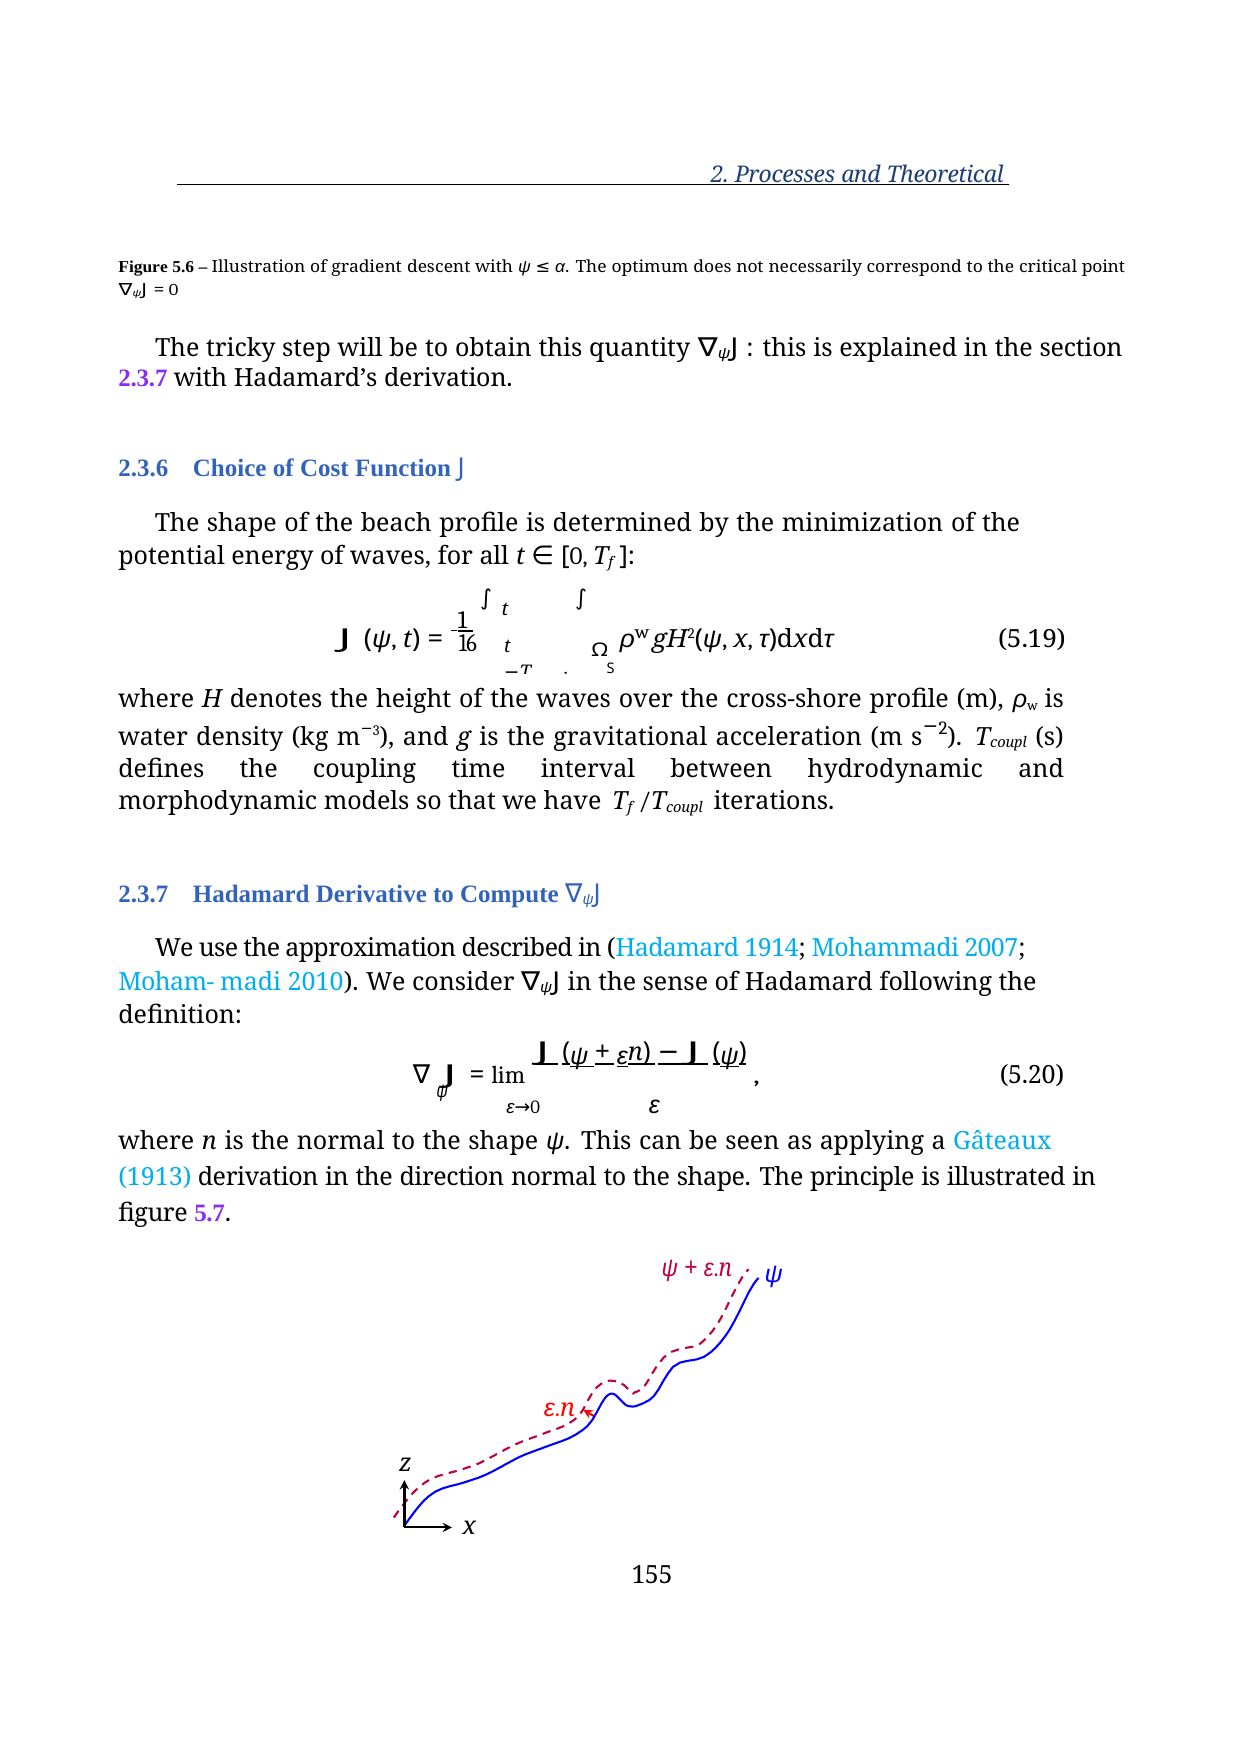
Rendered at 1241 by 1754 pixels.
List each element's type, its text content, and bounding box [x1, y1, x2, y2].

text The tricky step will be to obtain this quantity ∇ψJ : this is explained in the section [155, 325, 1240, 364]
text 2.3.7 with Hadamard’s derivation. [118, 364, 1240, 392]
subtitle Hadamard Derivative to Compute ∇ψJ [118, 874, 1240, 910]
text Figure 5.6 – Illustration of gradient descent with ψ ≤ α. The optimum does not necessarily correspond to the critical point [118, 254, 1240, 277]
text We use the approximation described in (Hadamard 1914; Mohammadi 2007; Moham- madi 2010). We consider ∇ψJ in the sense of Hadamard following the definition: [118, 931, 1088, 1030]
subtitle Choice of Cost Function J [118, 448, 1240, 484]
text ε→0 ε [106, 1092, 1060, 1119]
text ∇ J = lim J (ψ + εn) − J (ψ) , (5.20) [237, 1048, 1240, 1092]
text where H denotes the height of the waves over the cross-shore profile (m), ρw is water density (kg m−3), and g is the gravitational acceleration (m s−2). Tcoupl (s) defines the coupling time interval between hydrodynamic and morphodynamic models so that we have Tf /Tcoupl iterations. [118, 682, 1063, 817]
text where n is the normal to the shape ψ. This can be seen as applying a Gâteaux (1913) derivation in the direction normal to the shape. The principle is illustrated in figure 5.7. [118, 1123, 1123, 1229]
text ψ [308, 1259, 1240, 1288]
text J (ψ, t) = 1 ∫ t ∫ ρ gH2(ψ, x, τ)dxdτ (5.19) [163, 581, 1240, 655]
text The shape of the beach profile is determined by the minimization of the potential energy of waves, for all t ∈ [0, Tf ]: [118, 505, 1123, 572]
text ∇ψJ = 0 [118, 277, 1240, 300]
